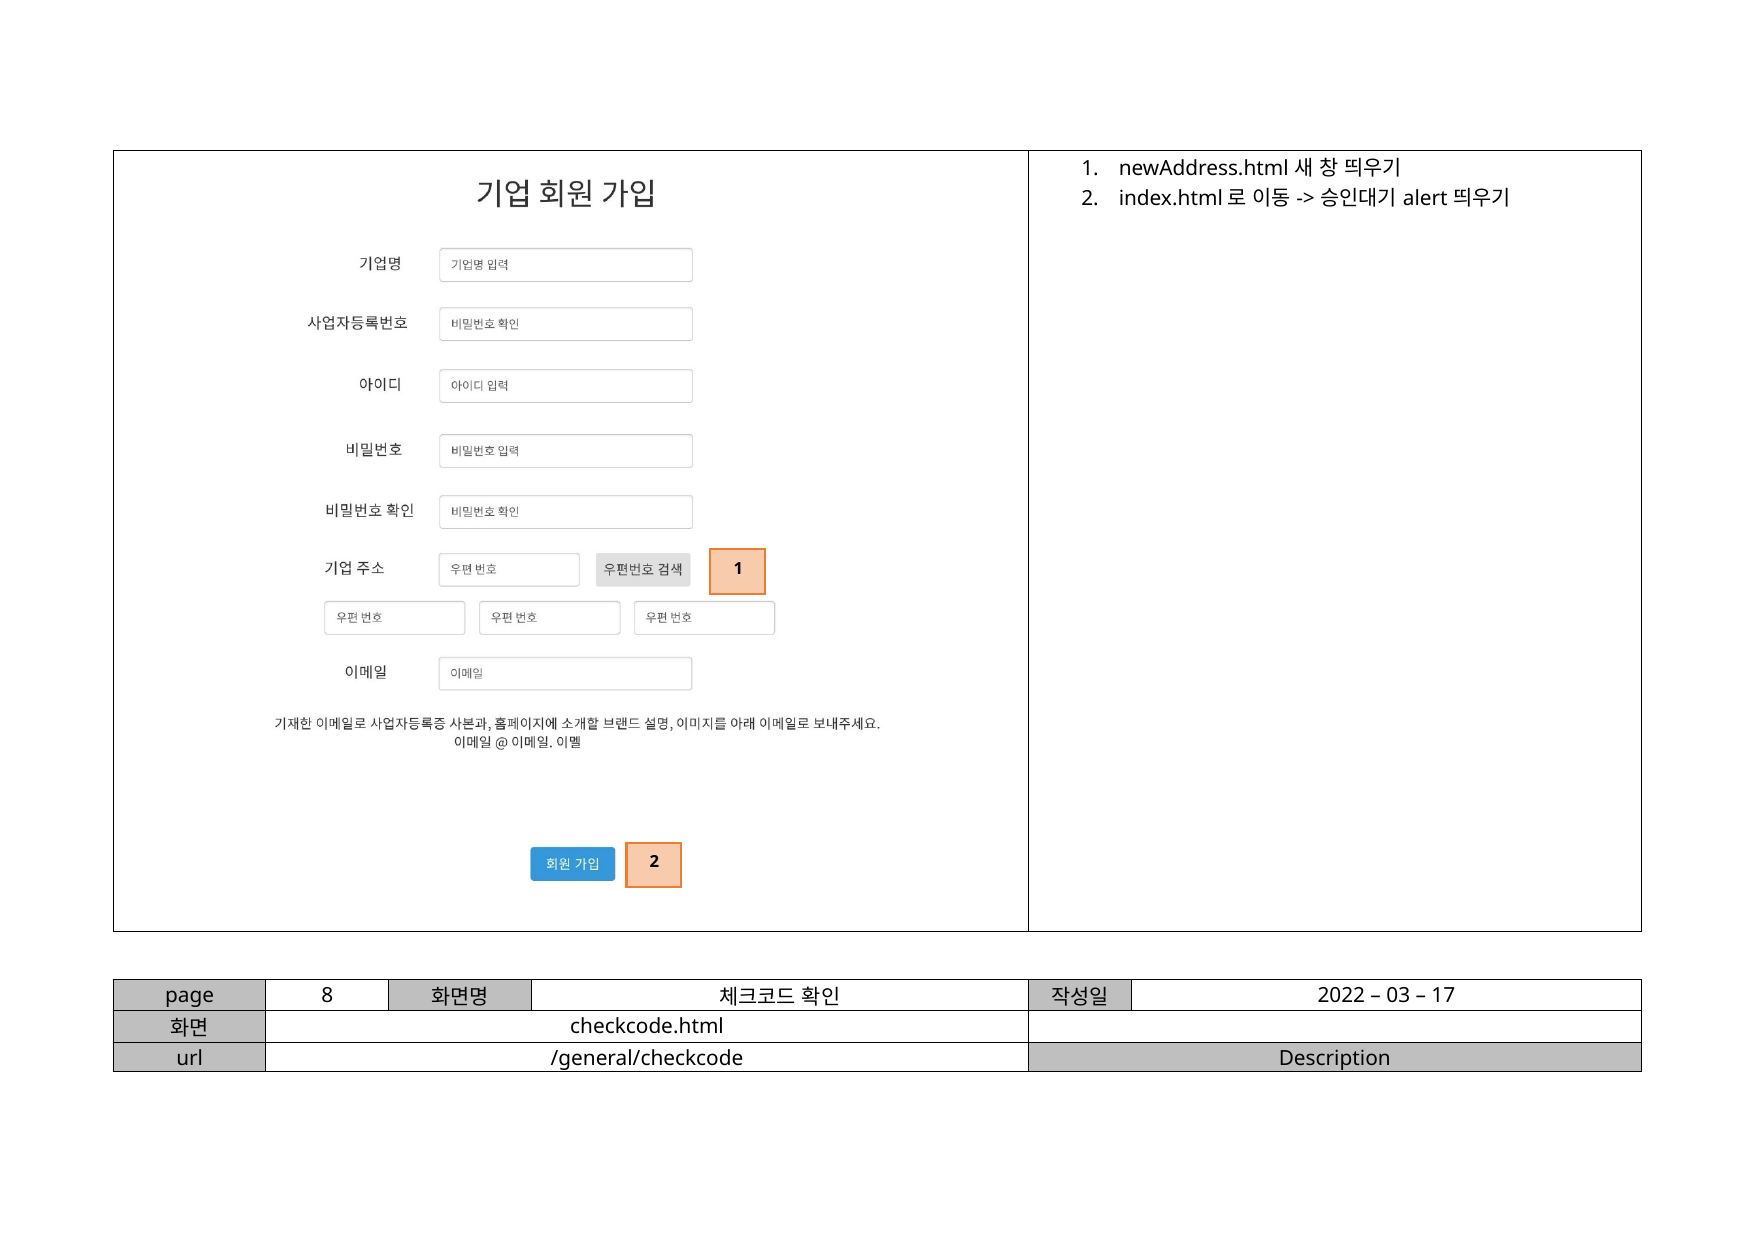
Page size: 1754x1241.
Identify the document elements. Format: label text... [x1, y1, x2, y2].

table_cell Description [1029, 1043, 1641, 1071]
table_cell checkcode.html [266, 1011, 1028, 1042]
picture [232, 151, 909, 905]
table_cell /general/checkcode [266, 1043, 1028, 1071]
table_header 2022 – 03 – 17 [1132, 980, 1641, 1010]
table_cell [1029, 1011, 1641, 1042]
table_cell newAddress.html 새 창 띄우기 index.html로 이동 -> 승인대기 alert 띄우기 [1029, 151, 1641, 931]
table_header 화면명 [389, 980, 531, 1010]
table_header page [114, 980, 265, 1010]
table_cell url [114, 1043, 265, 1071]
table_cell 화면 [114, 1011, 265, 1042]
table_header 8 [266, 980, 388, 1010]
table_cell [114, 151, 1028, 931]
table_header 작성일 [1029, 980, 1131, 1010]
table_header 체크코드 확인 [532, 980, 1028, 1010]
